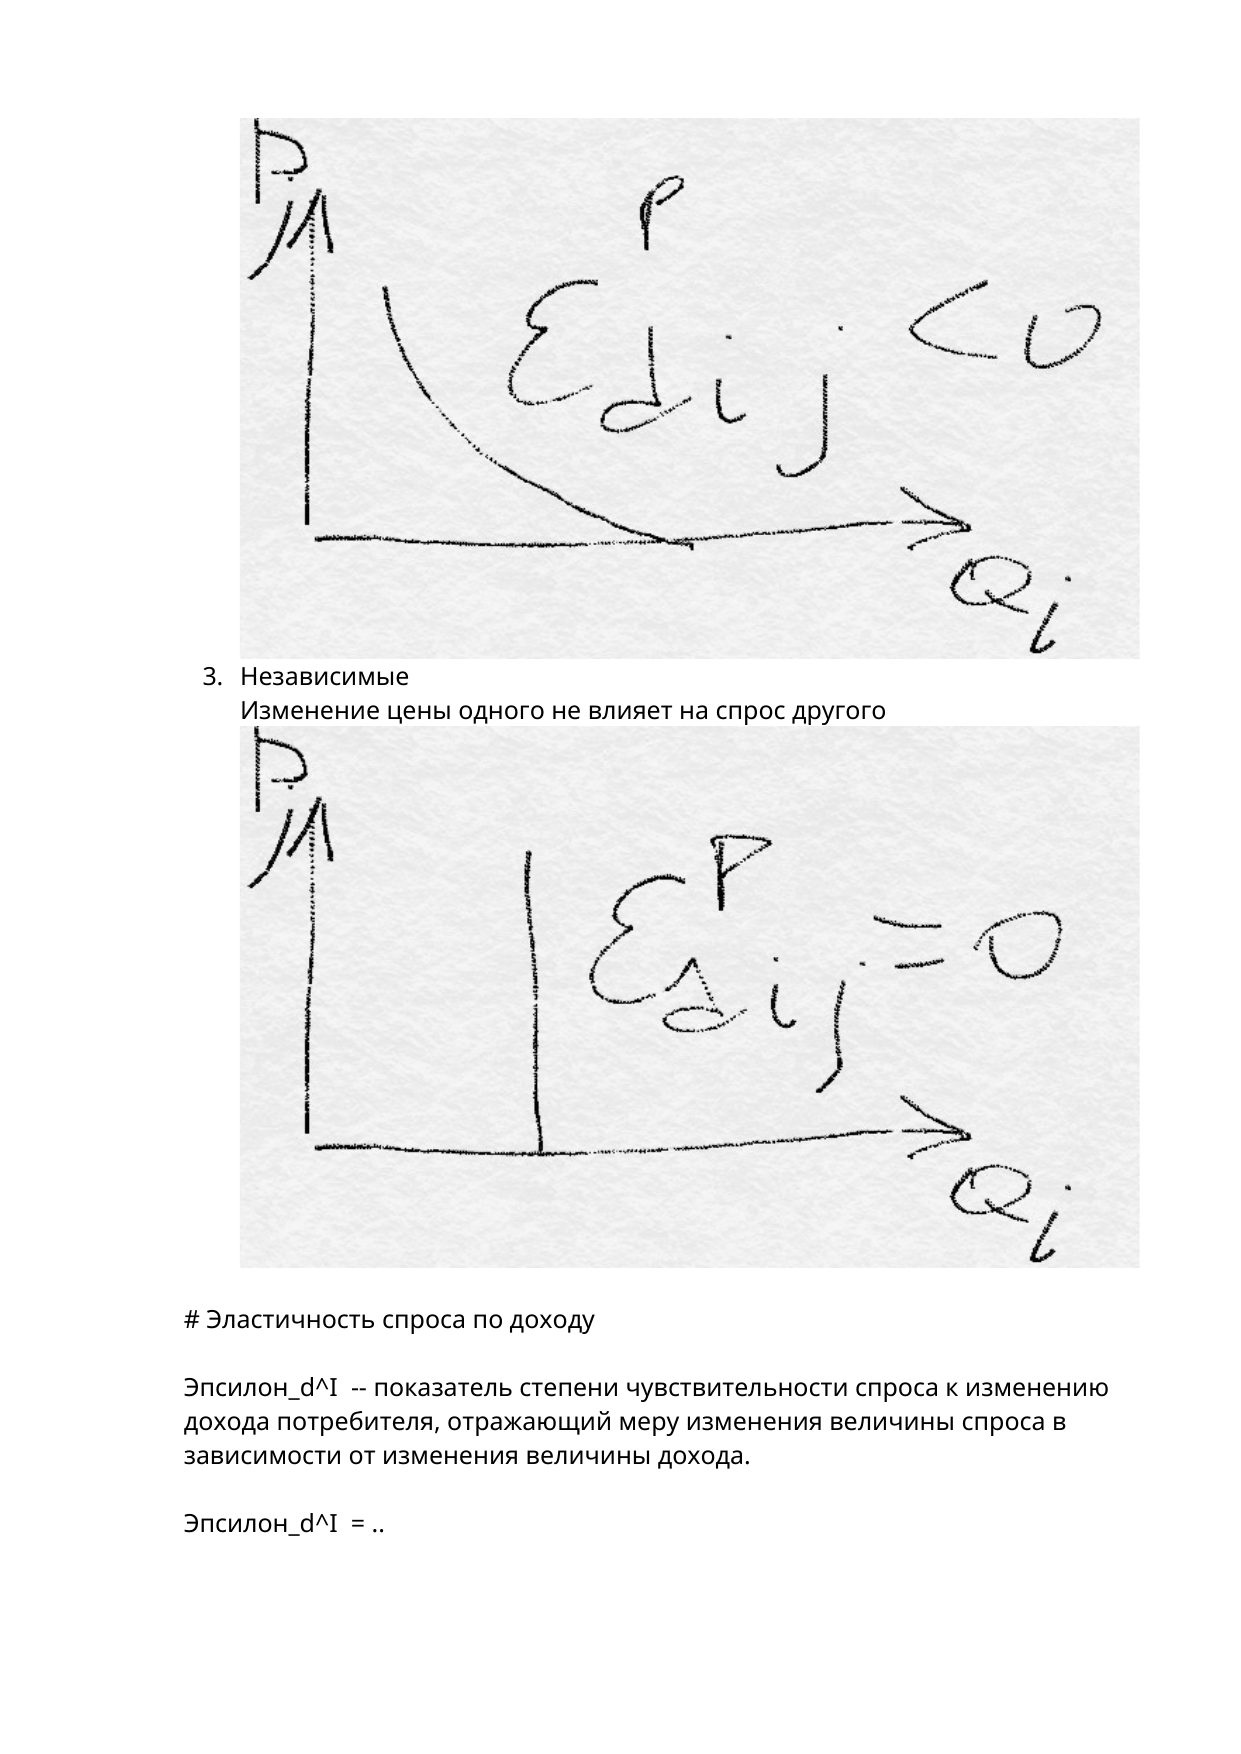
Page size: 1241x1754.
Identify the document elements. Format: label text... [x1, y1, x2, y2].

picture [239, 118, 1140, 659]
text # Эластичность спроса по доходу [183, 1302, 1152, 1336]
text Изменение цены одного не влияет на спрос другого [240, 693, 1152, 727]
picture [239, 726, 1140, 1268]
text Эпсилон_d^I -- показатель степени чувствительности спроса к изменению дохода потребителя, отражающий меру изменения величины спроса в зависимости от изменения величины дохода. [183, 1370, 1152, 1472]
list Независимые [202, 659, 1152, 693]
text Эпсилон_d^I = .. [183, 1506, 1152, 1540]
